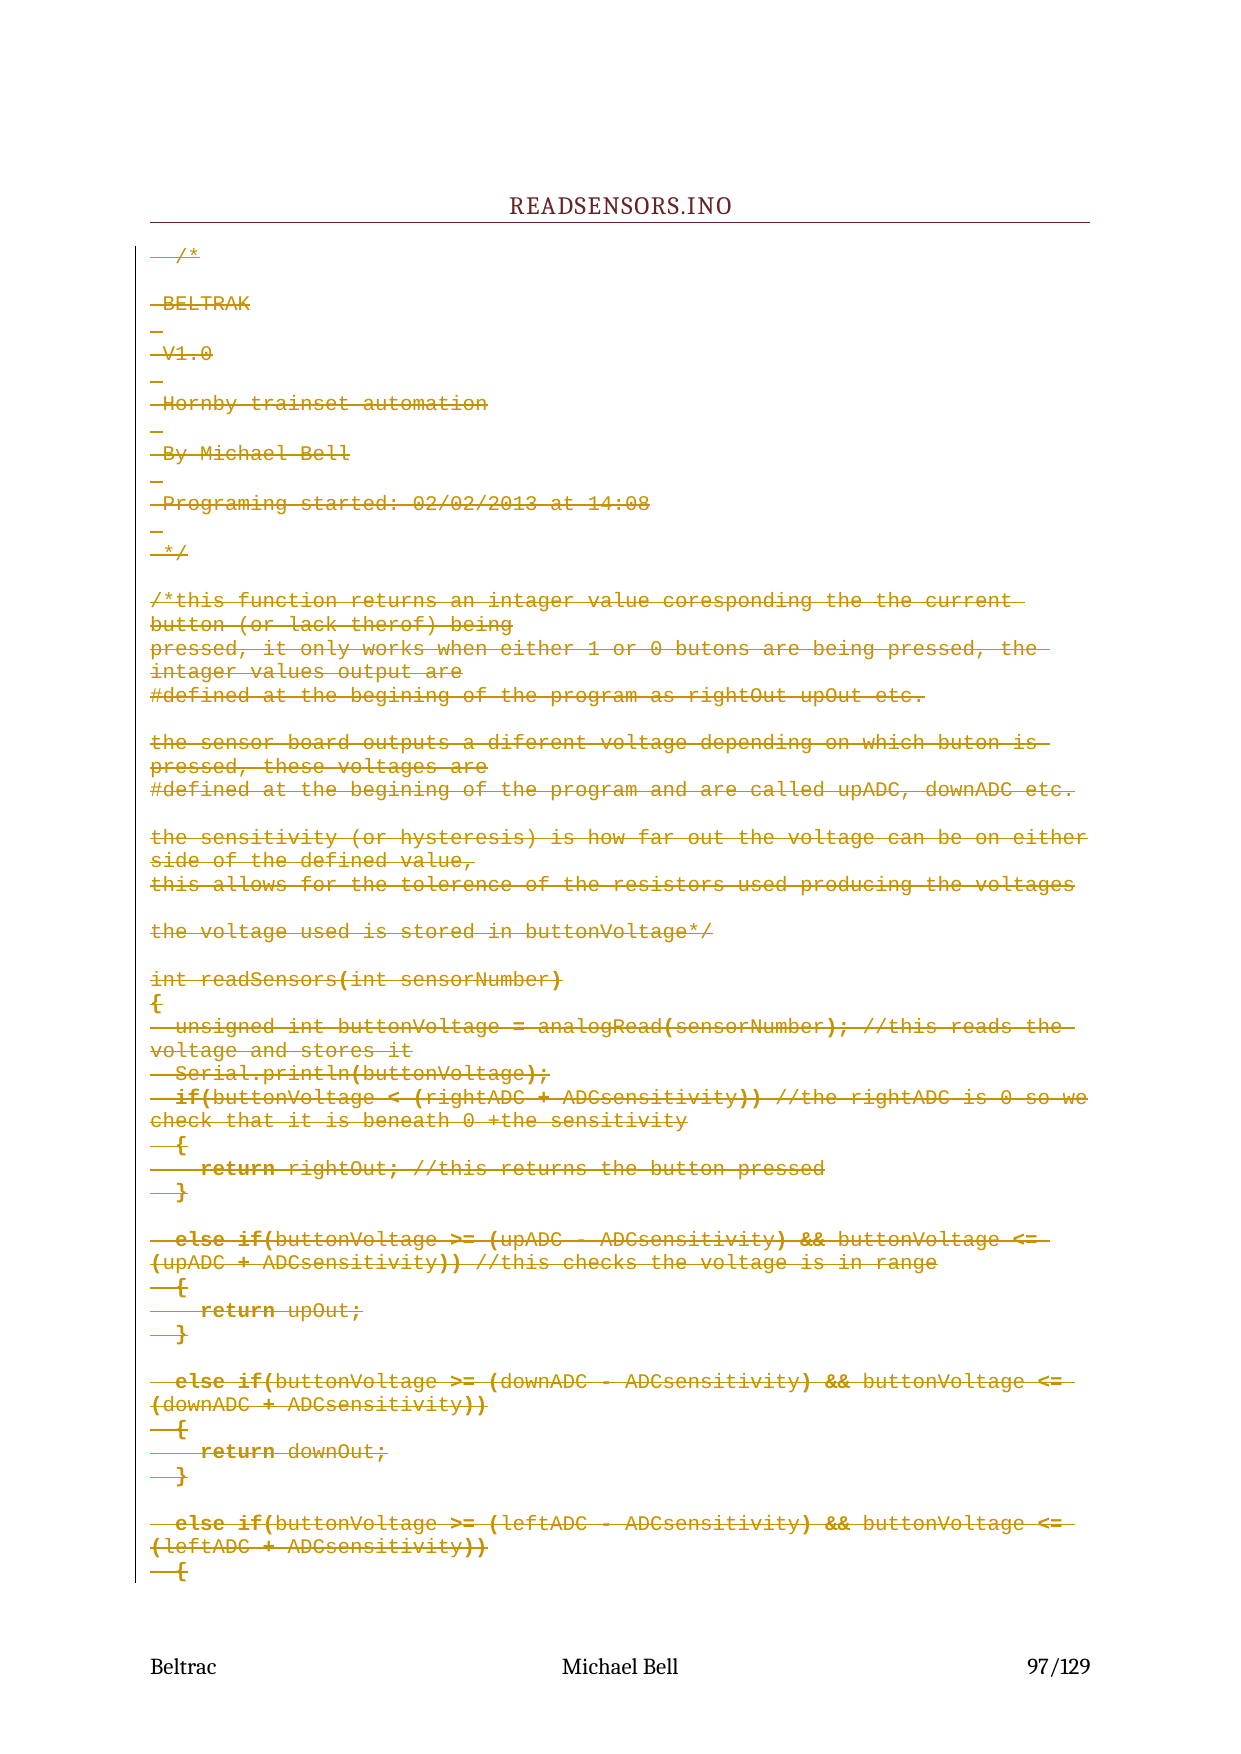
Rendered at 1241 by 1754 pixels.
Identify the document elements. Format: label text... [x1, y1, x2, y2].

subtitle readSensors.ino [150, 192, 1090, 222]
